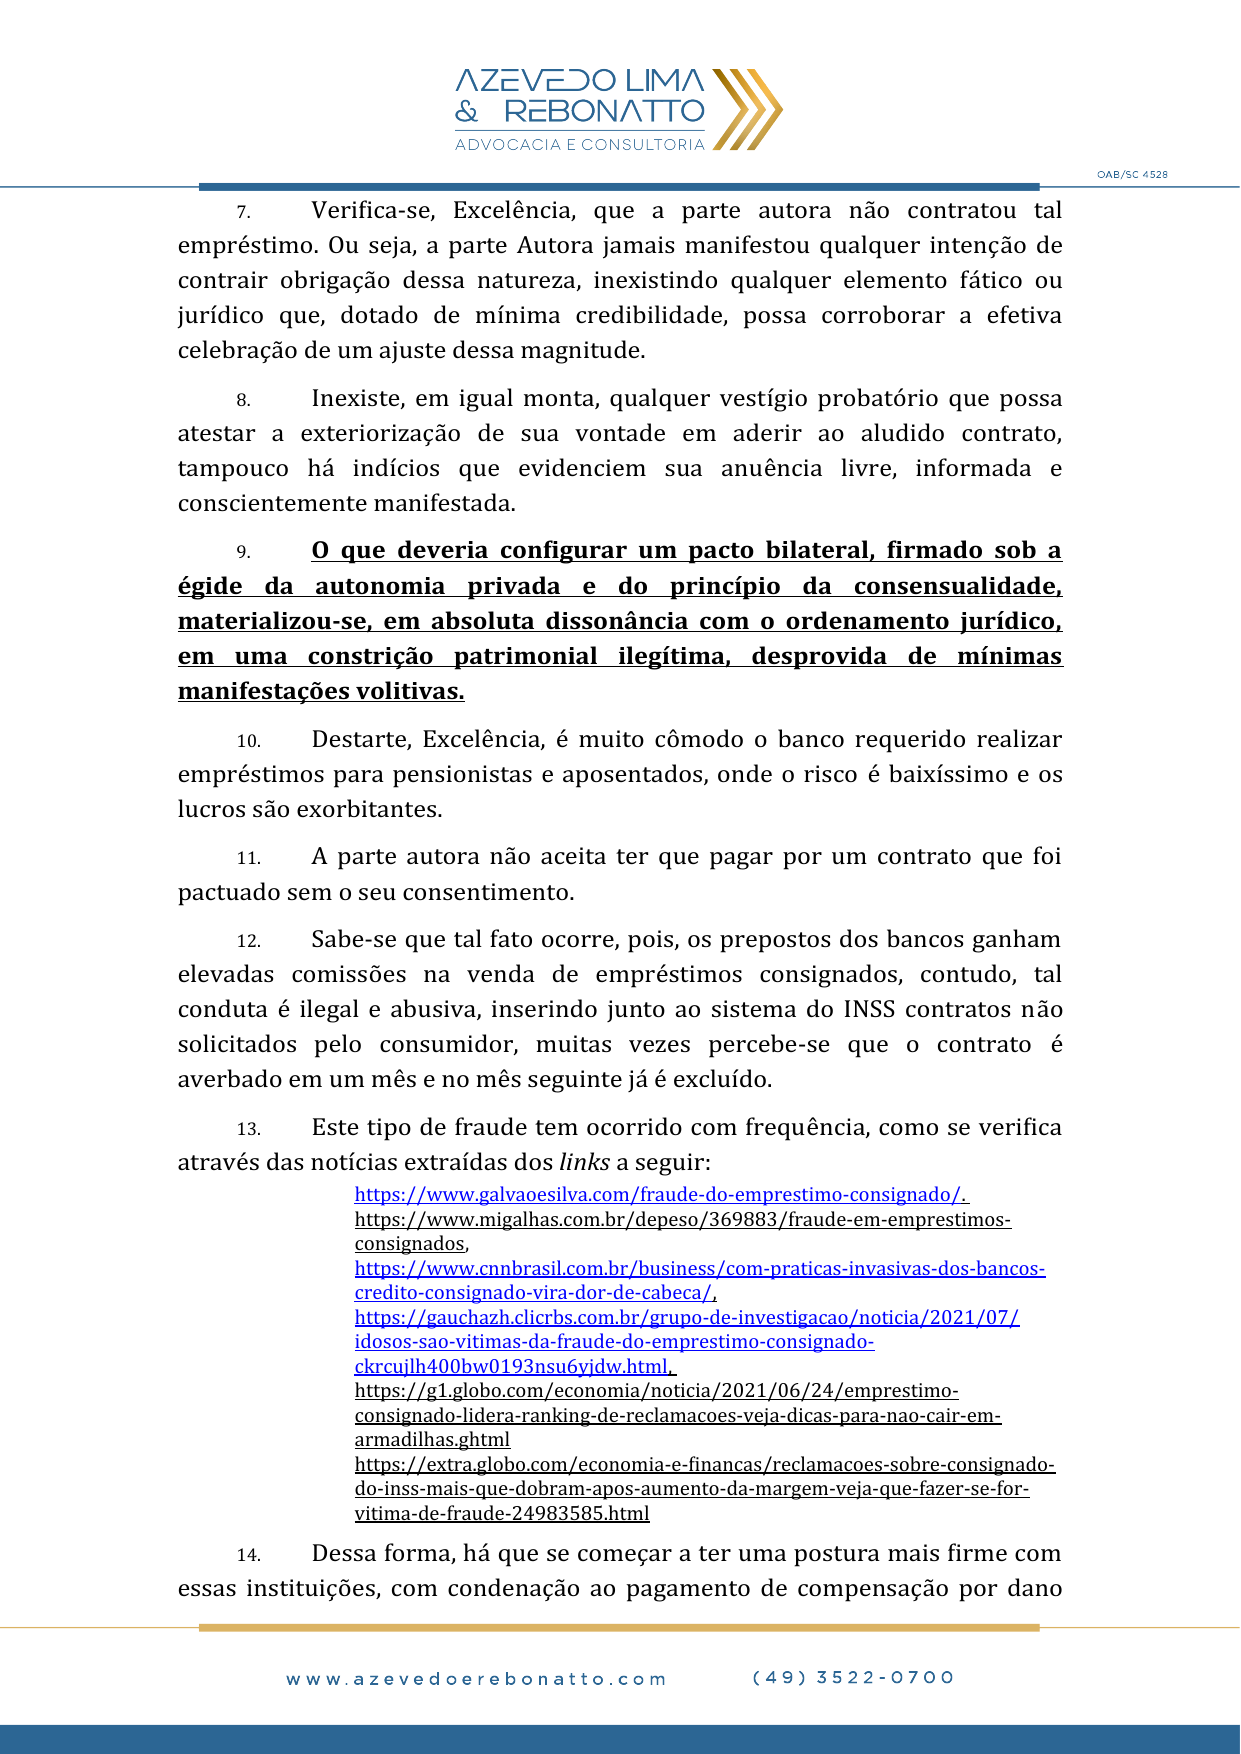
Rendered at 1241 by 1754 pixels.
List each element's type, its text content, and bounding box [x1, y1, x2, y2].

picture [0, 0, 1240, 1754]
text https://gauchazh.clicrbs.com.br/grupo-de-investigacao/noticia/2021/07/idosos-sao-vitimas-da-fraude-do-emprestimo-consignado-ckrcujlh400bw0193nsu6yjdw.html, [354, 1304, 1063, 1378]
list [177, 1537, 1063, 1602]
list Destarte, Excelência, é muito cômodo o banco requerido realizar empréstimos para pensionistas e aposentados, onde o risco é baixíssimo e os lucros são exorbitantes. [177, 723, 1063, 823]
text https://g1.globo.com/economia/noticia/2021/06/24/emprestimo-consignado-lidera-ranking-de-reclamacoes-veja-dicas-para-nao-cair-em-armadilhas.ghtml [354, 1378, 1063, 1451]
text https://www.migalhas.com.br/depeso/369883/fraude-em-emprestimos-consignados, [354, 1206, 1063, 1255]
list Este tipo de fraude tem ocorrido com frequência, como se verifica através das notícias extraídas dos links a seguir: [177, 1112, 1063, 1176]
list O que deveria configurar um pacto bilateral, firmado sob a égide da autonomia privada e do princípio da consensualidade, materializou-se, em absoluta dissonância com o ordenamento jurídico, em uma constrição patrimonial ilegítima, desprovida de mínimas manifestações volitivas. [177, 535, 1063, 596]
list A parte autora não aceita ter que pagar por um contrato que foi pactuado sem o seu consentimento. [177, 841, 1063, 905]
text https://www.cnnbrasil.com.br/business/com-praticas-invasivas-dos-bancos-credito-consignado-vira-dor-de-cabeca/, [354, 1255, 1063, 1304]
list O que deveria configurar um pacto bilateral, firmado sob a égide da autonomia privada e do princípio da consensualidade, materializou-se, em absoluta dissonância com o ordenamento jurídico, em uma constrição patrimonial ilegítima, desprovida de mínimas manifestações volitivas. [177, 632, 1063, 666]
list O que deveria configurar um pacto bilateral, firmado sob a égide da autonomia privada e do princípio da consensualidade, materializou-se, em absoluta dissonância com o ordenamento jurídico, em uma constrição patrimonial ilegítima, desprovida de mínimas manifestações volitivas. [177, 597, 1063, 631]
text https://extra.globo.com/economia-e-financas/reclamacoes-sobre-consignado-do-inss-mais-que-dobram-apos-aumento-da-margem-veja-que-fazer-se-for-vitima-de-fraude-24983585.html [354, 1451, 1063, 1525]
list Sabe-se que tal fato ocorre, pois, os prepostos dos bancos ganham elevadas comissões na venda de empréstimos consignados, contudo, tal conduta é ilegal e abusiva, inserindo junto ao sistema do INSS contratos não solicitados pelo consumidor, muitas vezes percebe-se que o contrato é averbado em um mês e no mês seguinte já é excluído. [177, 924, 1063, 1093]
list Inexiste, em igual monta, qualquer vestígio probatório que possa atestar a exteriorização de sua vontade em aderir ao aludido contrato, tampouco há indícios que evidenciem sua anuência livre, informada e conscientemente manifestada. [177, 382, 1063, 517]
text https://www.galvaoesilva.com/fraude-do-emprestimo-consignado/. [354, 1182, 1063, 1206]
list O que deveria configurar um pacto bilateral, firmado sob a égide da autonomia privada e do princípio da consensualidade, materializou-se, em absoluta dissonância com o ordenamento jurídico, em uma constrição patrimonial ilegítima, desprovida de mínimas manifestações volitivas. [177, 667, 1063, 705]
list Verifica-se, Excelência, que a parte autora não contratou tal empréstimo. Ou seja, a parte Autora jamais manifestou qualquer intenção de contrair obrigação dessa natureza, inexistindo qualquer elemento fático ou jurídico que, dotado de mínima credibilidade, possa corroborar a efetiva celebração de um ajuste dessa magnitude. [177, 194, 1063, 364]
